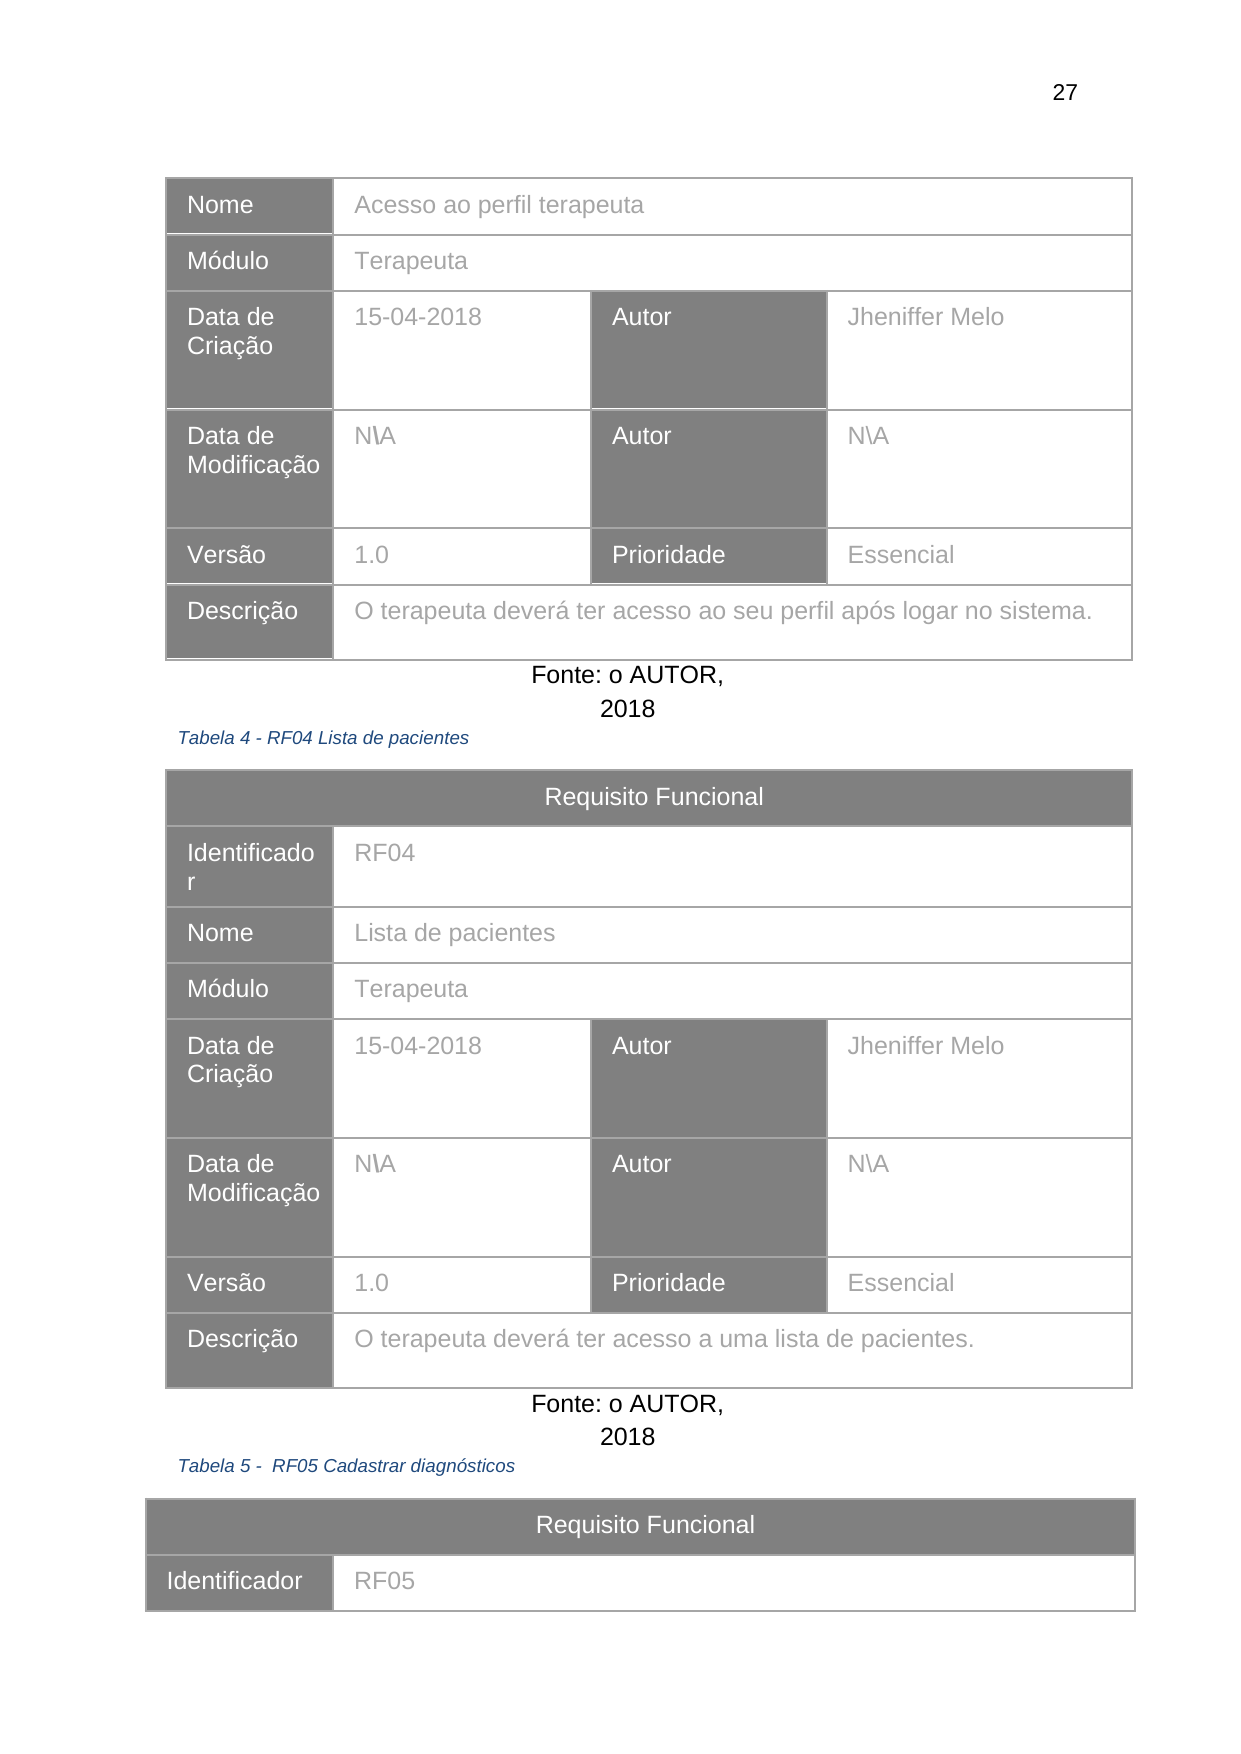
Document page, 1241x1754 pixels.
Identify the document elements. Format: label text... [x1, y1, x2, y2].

table_cell 1.0 [334, 1258, 590, 1312]
table_cell N\A [334, 411, 590, 527]
table_cell Autor [592, 1139, 826, 1256]
text Fonte: o AUTOR, [177, 661, 1078, 689]
table_cell Acesso ao perfil terapeuta [334, 179, 1131, 233]
table_cell Data de Modificação [167, 411, 332, 527]
table_cell Prioridade [592, 529, 826, 583]
table_cell Data de Criação [167, 292, 332, 408]
table_cell Descrição [167, 586, 332, 658]
table_cell N\A [828, 411, 1131, 527]
table_cell 15-04-2018 [334, 1020, 590, 1137]
table_cell 1.0 [334, 529, 590, 583]
table_cell Autor [592, 292, 826, 408]
table_cell Data de Criação [167, 1020, 332, 1137]
table_cell Essencial [828, 529, 1131, 583]
table_cell Terapeuta [334, 964, 1131, 1018]
table_cell Nome [167, 179, 332, 233]
table_cell Terapeuta [334, 236, 1131, 290]
table_cell Autor [592, 1020, 826, 1137]
text 2018 [177, 1422, 1078, 1451]
table_cell N\A [334, 1139, 590, 1256]
text Fonte: o AUTOR, [177, 1389, 1078, 1418]
table_cell RF05 [334, 1556, 1134, 1610]
table_header Requisito Funcional [147, 1500, 1134, 1554]
table_cell Prioridade [592, 1258, 826, 1312]
table_cell Data de Modificação [167, 1139, 332, 1256]
table_cell Essencial [828, 1258, 1131, 1312]
table_cell Nome [167, 908, 332, 962]
table_cell Jheniffer Melo [828, 1020, 1131, 1137]
table_cell Módulo [167, 236, 332, 290]
table_cell Autor [592, 411, 826, 527]
text 2018 [177, 693, 1078, 722]
table_cell Descrição [167, 1314, 332, 1387]
table_header Requisito Funcional [167, 771, 1131, 825]
table_cell Lista de pacientes [334, 908, 1131, 962]
table_cell Jheniffer Melo [828, 292, 1131, 408]
table_cell Identificador [167, 827, 332, 906]
table_cell Versão [167, 529, 332, 583]
table_cell O terapeuta deverá ter acesso ao seu perfil após logar no sistema. [334, 586, 1131, 658]
table_cell RF04 [334, 827, 1131, 906]
table_cell Módulo [167, 964, 332, 1018]
table_cell Identificador [147, 1556, 332, 1610]
table_cell 15-04-2018 [334, 292, 590, 408]
table_cell N\A [828, 1139, 1131, 1256]
table_cell Versão [167, 1258, 332, 1312]
table_cell O terapeuta deverá ter acesso a uma lista de pacientes. [334, 1314, 1131, 1387]
